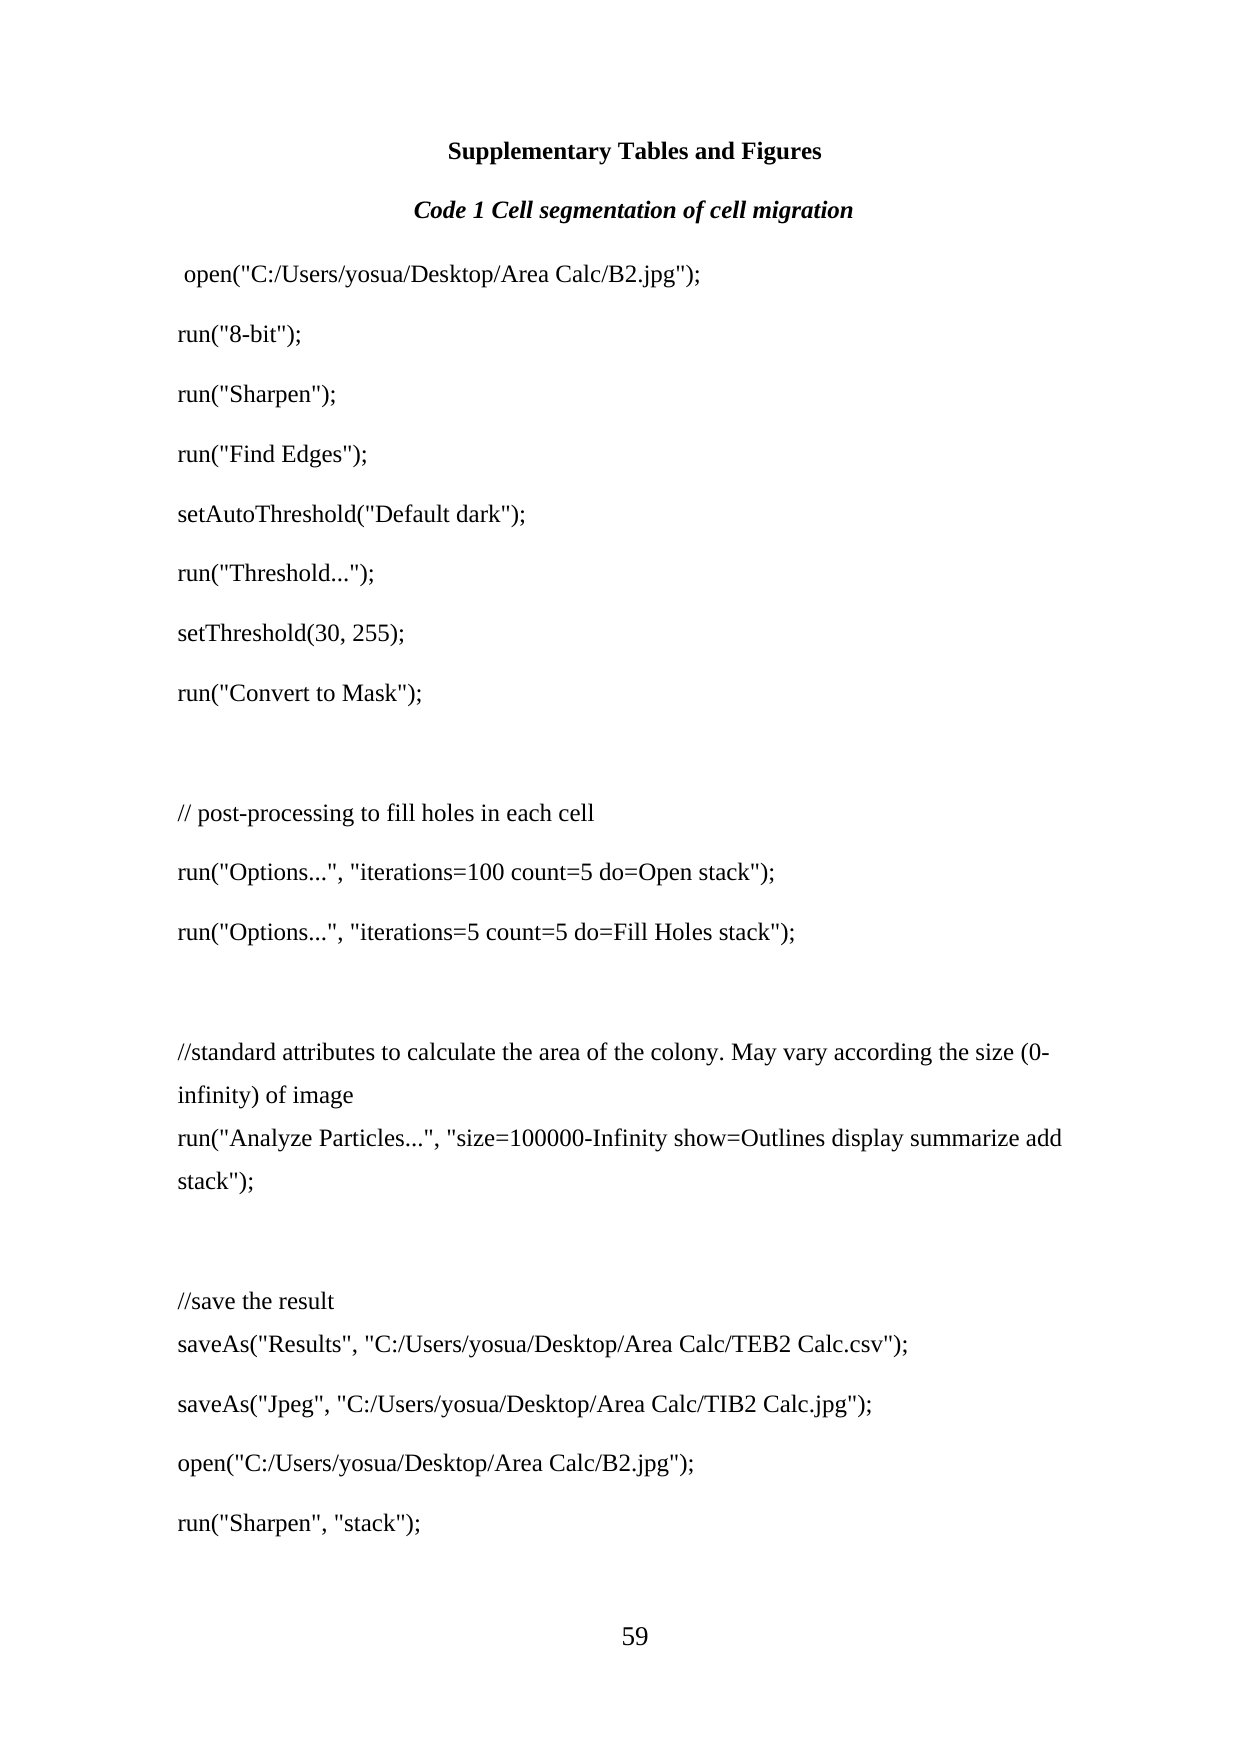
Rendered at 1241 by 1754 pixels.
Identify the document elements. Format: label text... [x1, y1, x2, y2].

text setThreshold(30, 255); [177, 618, 1092, 647]
text saveAs("Jpeg", "C:/Users/yosua/Desktop/Area Calc/TIB2 Calc.jpg"); [177, 1389, 1092, 1417]
text //save the result [177, 1286, 1092, 1314]
text run("Find Edges"); [177, 439, 1092, 468]
text run("8-bit"); [177, 319, 1092, 348]
text run("Convert to Mask"); [177, 678, 1092, 707]
text //standard attributes to calculate the area of the colony. May vary according the size (0-infinity) of image [177, 1037, 1092, 1109]
text // post-processing to fill holes in each cell [177, 798, 1092, 826]
text run("Threshold..."); [177, 558, 1092, 587]
text saveAs("Results", "C:/Users/yosua/Desktop/Area Calc/TEB2 Calc.csv"); [177, 1329, 1092, 1358]
text run("Options...", "iterations=100 count=5 do=Open stack"); [177, 857, 1092, 886]
text run("Sharpen", "stack"); [177, 1508, 1092, 1537]
text run("Options...", "iterations=5 count=5 do=Fill Holes stack"); [177, 917, 1092, 946]
text open("C:/Users/yosua/Desktop/Area Calc/B2.jpg"); [177, 1448, 1092, 1477]
text open("C:/Users/yosua/Desktop/Area Calc/B2.jpg"); [177, 259, 1092, 288]
text setAutoThreshold("Default dark"); [177, 499, 1092, 527]
text run("Sharpen"); [177, 379, 1092, 408]
text Code 1 Cell segmentation of cell migration [177, 196, 1092, 224]
text run("Analyze Particles...", "size=100000-Infinity show=Outlines display summarize add stack"); [177, 1123, 1092, 1195]
text Supplementary Tables and Figures [177, 136, 1092, 164]
